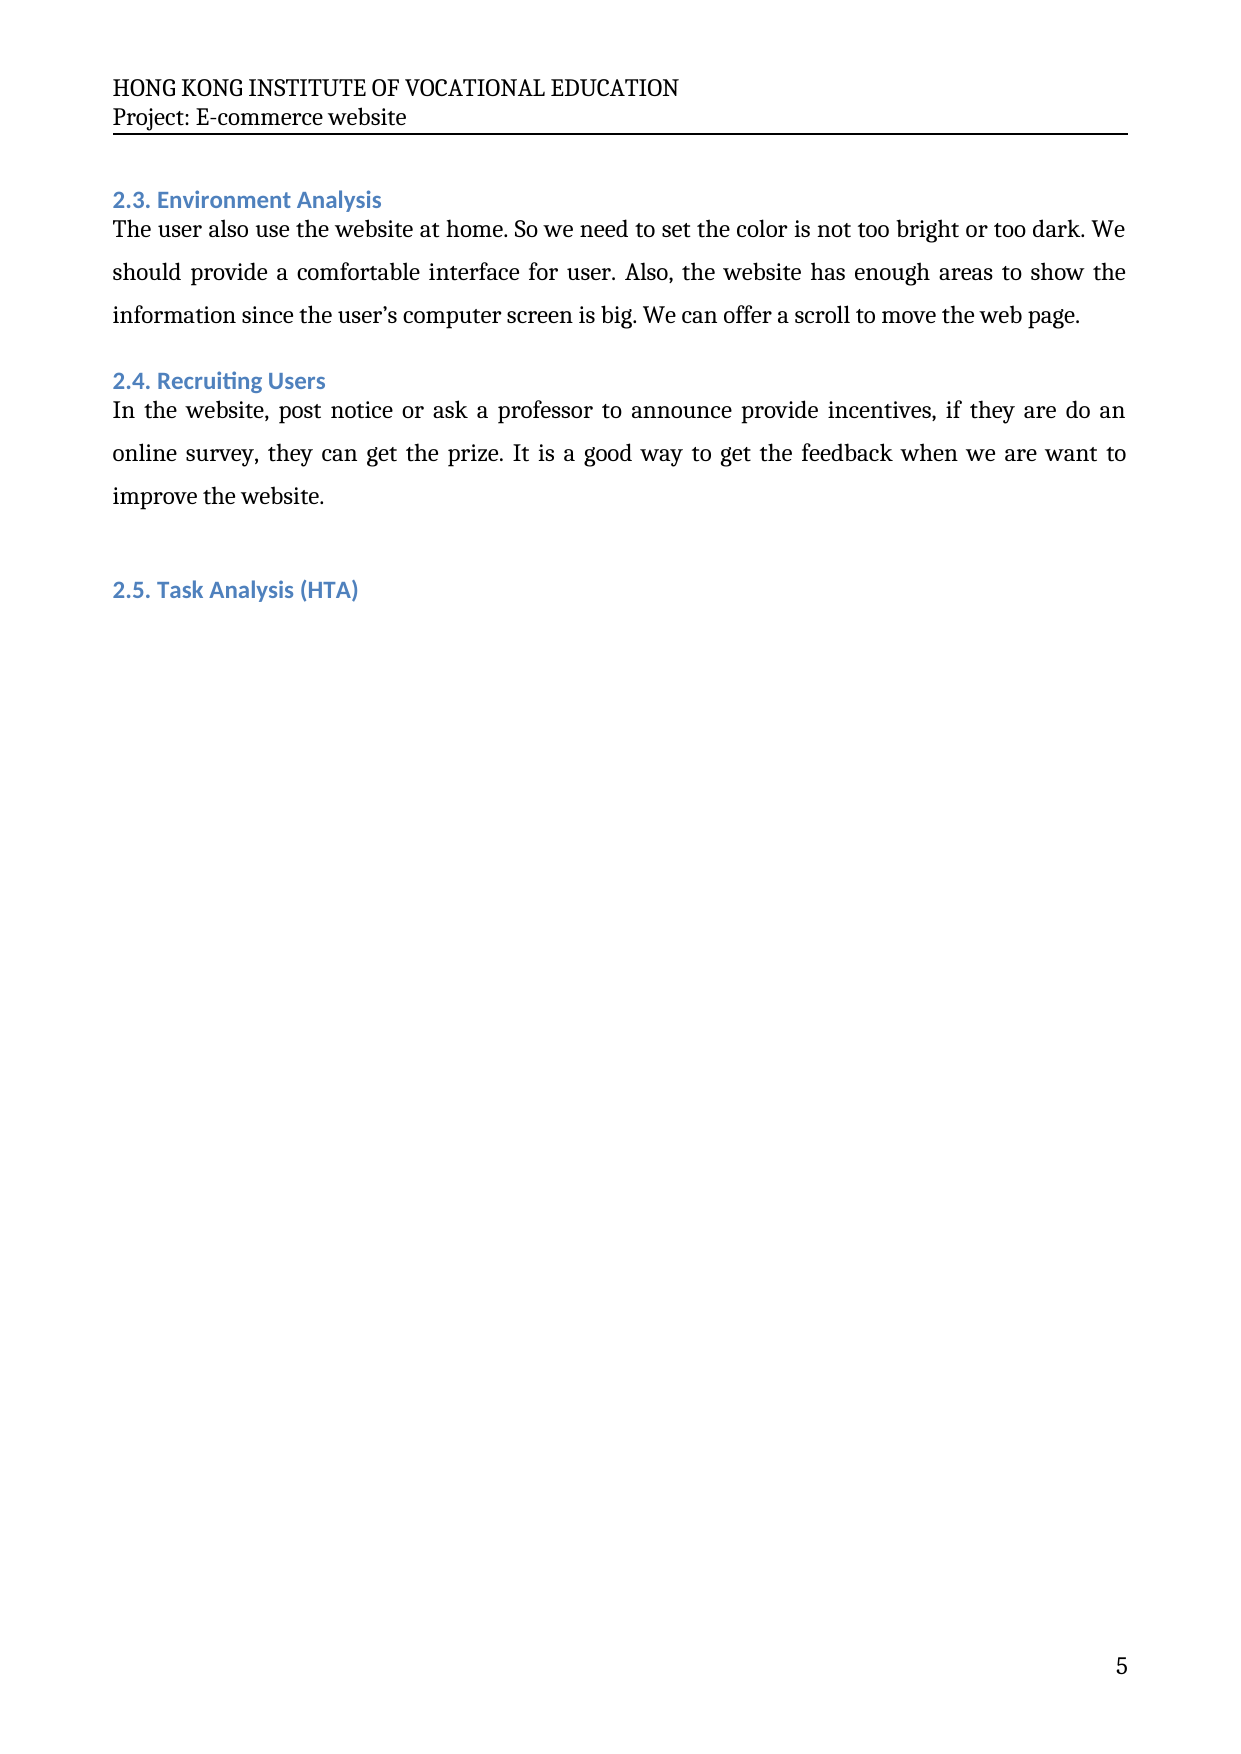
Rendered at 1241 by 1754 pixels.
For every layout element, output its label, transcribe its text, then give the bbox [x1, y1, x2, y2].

text The user also use the website at home. So we need to set the color is not too bright or too dark. We should provide a comfortable interface for user. Also, the website has enough areas to show the information since the user’s computer screen is big. We can offer a scroll to move the web page. [112, 215, 1128, 330]
text In the website, post notice or ask a professor to announce provide incentives, if they are do an online survey, they can get the prize. It is a good way to get the feedback when we are want to improve the website. [112, 396, 1128, 511]
subtitle 2.5. Task Analysis (HTA) [112, 575, 1128, 605]
subtitle 2.3. Environment Analysis [112, 184, 1128, 215]
subtitle 2.4. Recruiting Users [112, 365, 1128, 396]
